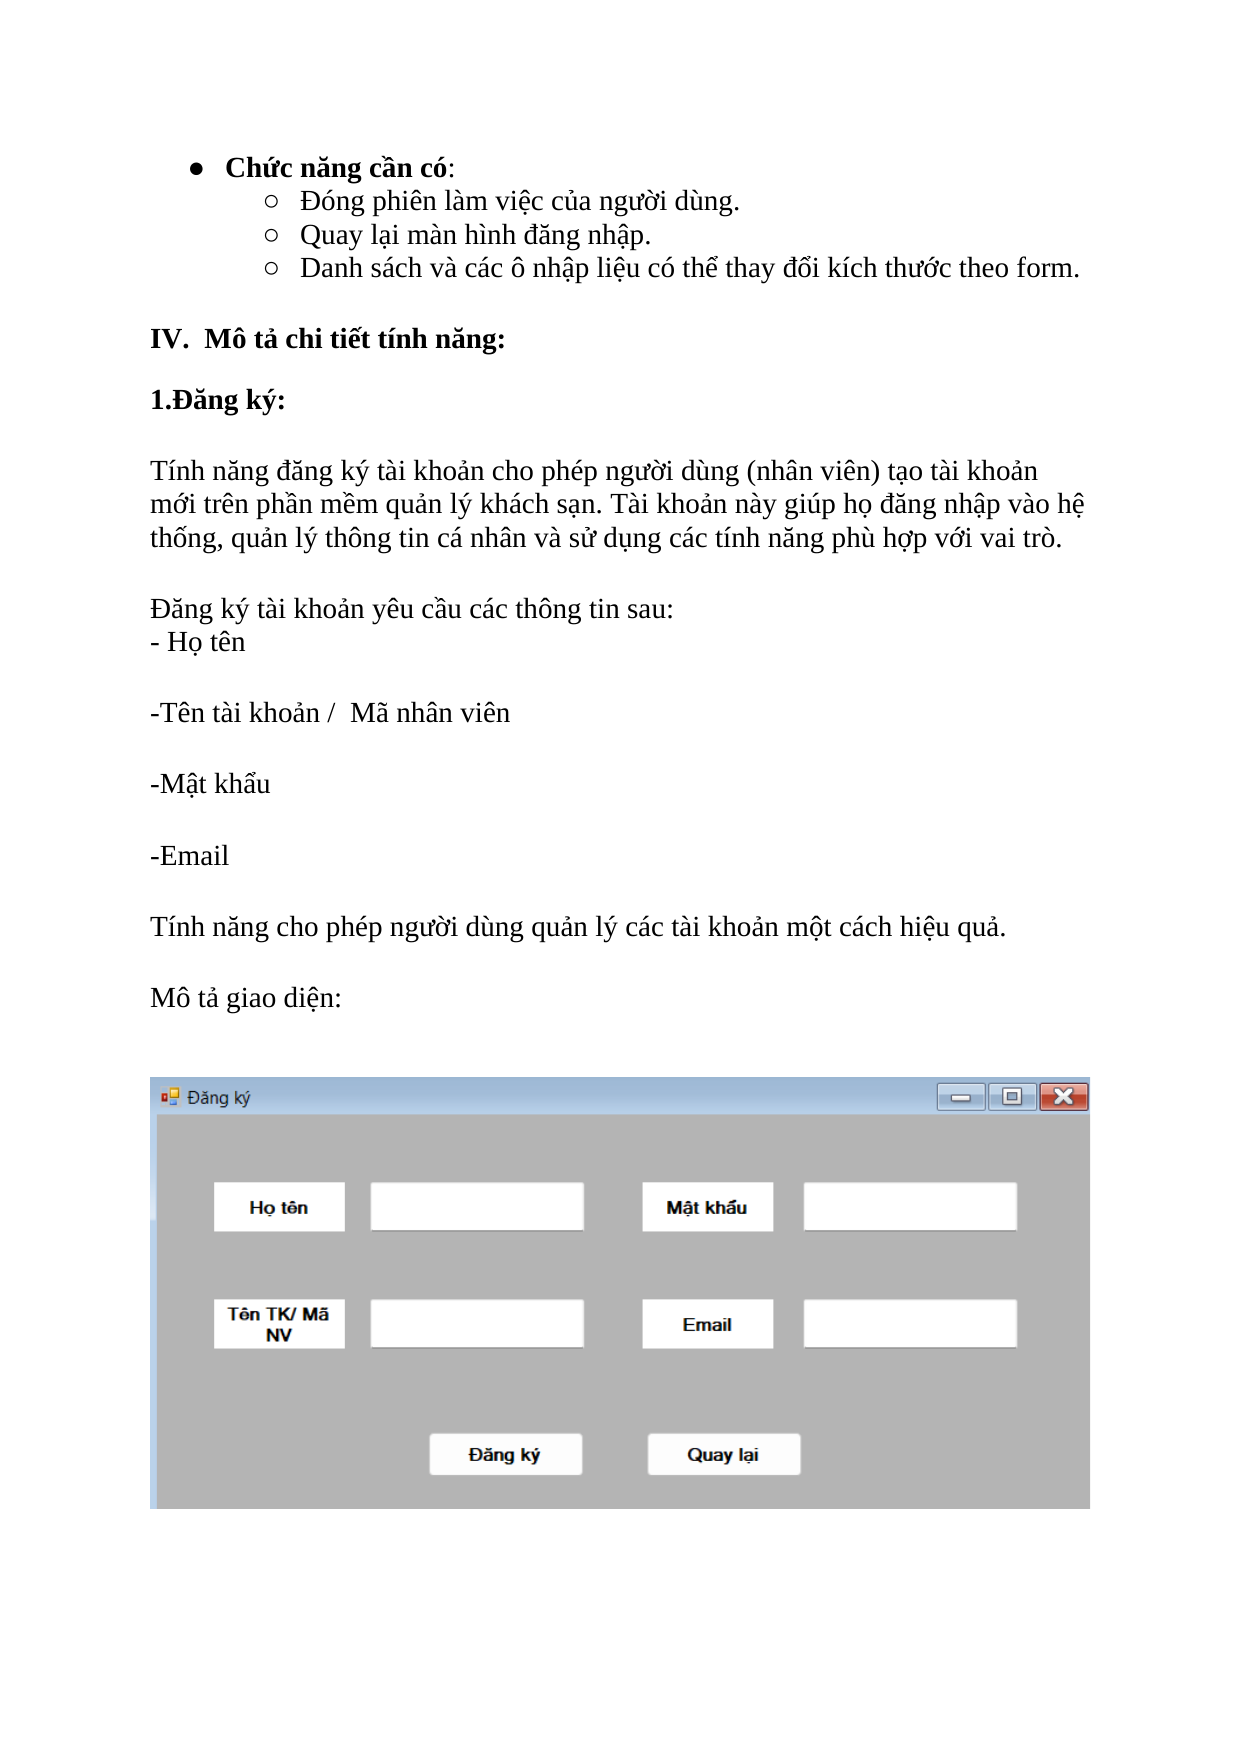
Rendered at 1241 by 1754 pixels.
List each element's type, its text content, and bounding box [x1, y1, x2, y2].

text IV. Mô tả chi tiết tính năng: [150, 322, 1090, 355]
picture [150, 1077, 1091, 1509]
text -Email [150, 838, 1090, 871]
list Quay lại màn hình đăng nhập. [262, 217, 1090, 251]
text -Mật khẩu [150, 767, 1090, 800]
text Mô tả giao diện: [150, 980, 1090, 1013]
list Đóng phiên làm việc của người dùng. [262, 183, 1090, 217]
text Tính năng đăng ký tài khoản cho phép người dùng (nhân viên) tạo tài khoản mới trên phần mềm quản lý khách sạn. Tài khoản này giúp họ đăng nhập vào hệ thống, quản lý thông tin cá nhân và sử dụng các tính năng phù hợp với vai trò. [150, 453, 1090, 553]
text -Tên tài khoản / Mã nhân viên [150, 696, 1090, 729]
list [262, 251, 1090, 284]
list Chức năng cần có: [187, 150, 1090, 183]
text Đăng ký tài khoản yêu cầu các thông tin sau: - Họ tên [150, 591, 1090, 658]
text Tính năng cho phép người dùng quản lý các tài khoản một cách hiệu quả. [150, 909, 1090, 942]
text 1.Đăng ký: [150, 382, 1090, 415]
